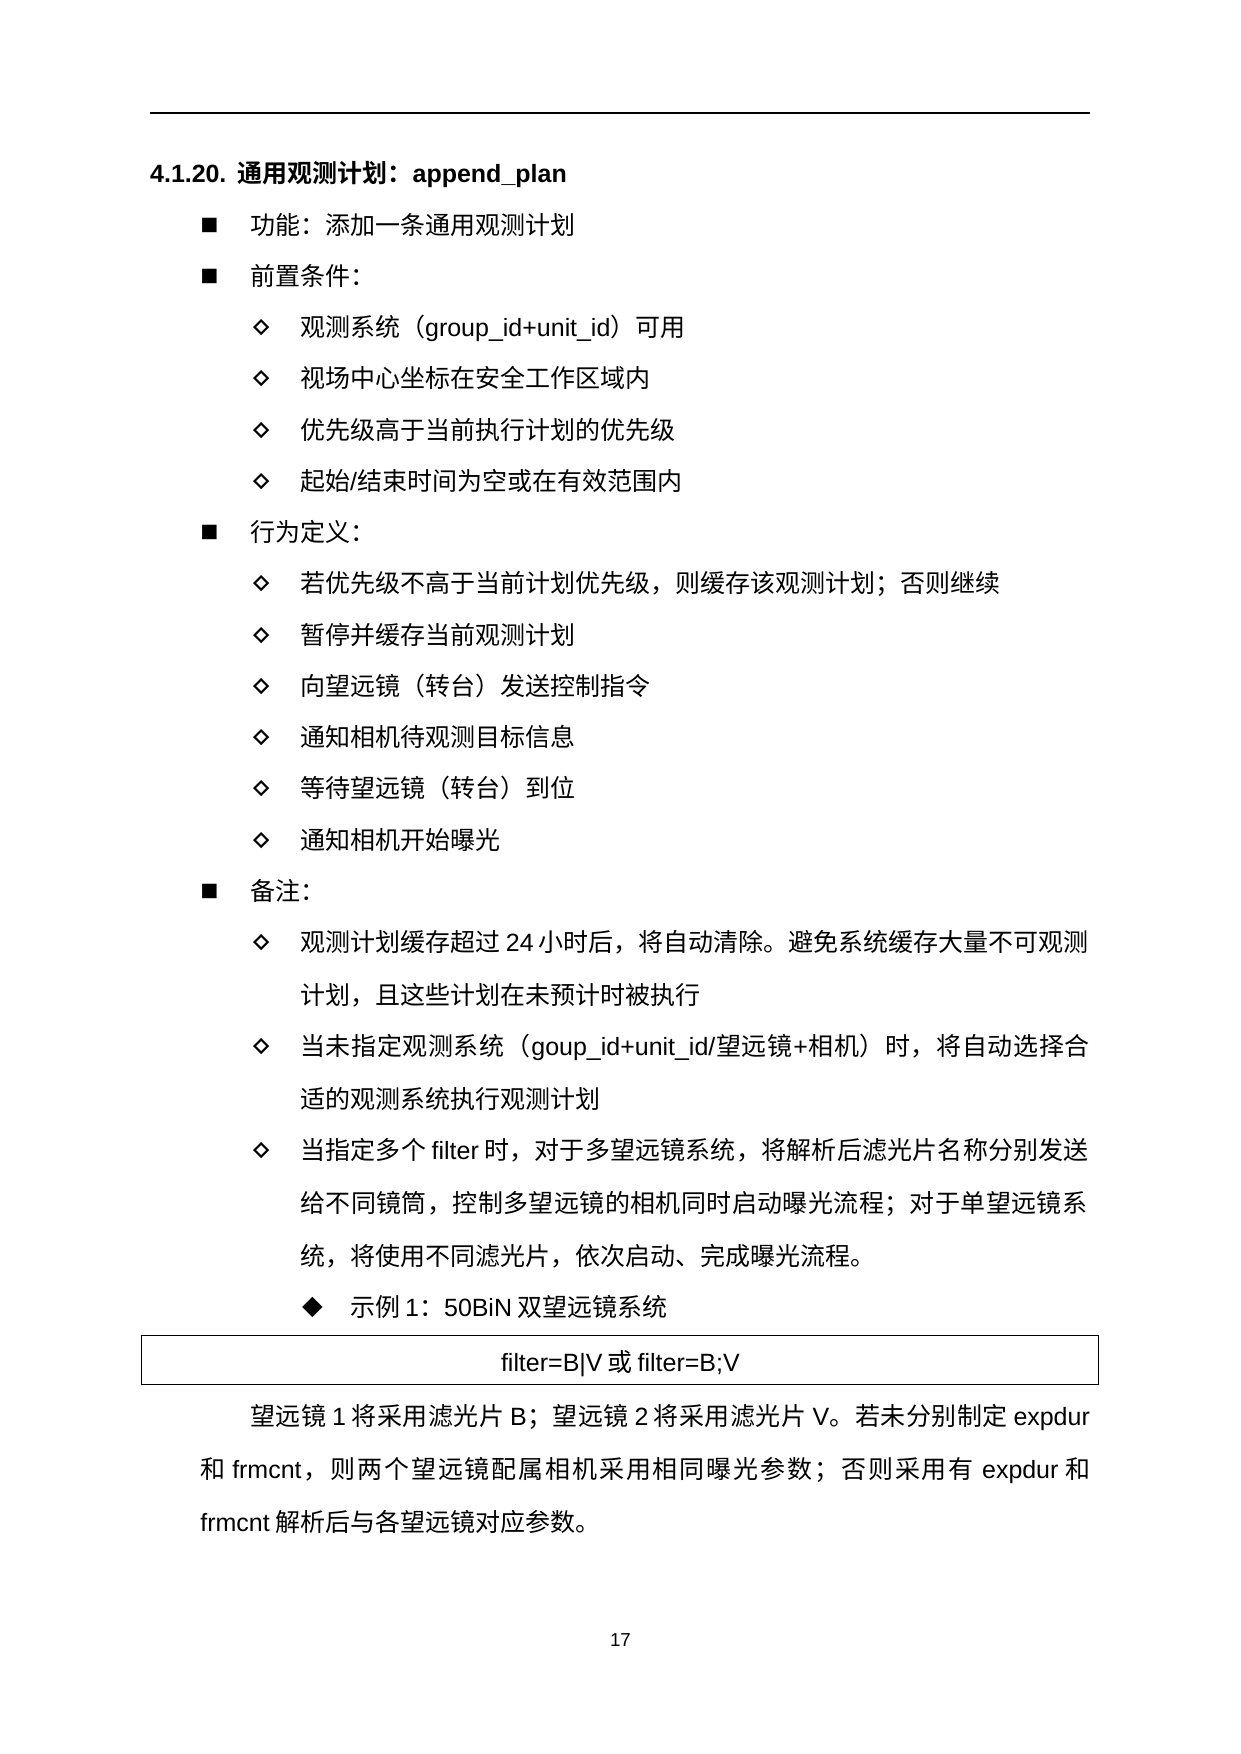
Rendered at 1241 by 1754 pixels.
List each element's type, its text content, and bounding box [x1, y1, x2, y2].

text filter=B|V或filter=B;V [142, 1336, 1098, 1384]
list 前置条件： [200, 252, 1090, 297]
list 优先级高于当前执行计划的优先级 [250, 406, 1090, 450]
list 行为定义： [200, 509, 1090, 553]
list 观测计划缓存超过24小时后，将自动清除。避免系统缓存大量不可观测计划，且这些计划在未预计时被执行 [250, 919, 1090, 1016]
list 向望远镜（转台）发送控制指令 [250, 662, 1090, 707]
list 当指定多个filter时，对于多望远镜系统，将解析后滤光片名称分别发送给不同镜筒，控制多望远镜的相机同时启动曝光流程；对于单望远镜系统，将使用不同滤光片，依次启动、完成曝光流程。 [250, 1127, 1090, 1277]
list 暂停并缓存当前观测计划 [250, 611, 1090, 655]
list 当未指定观测系统（goup_id+unit_id/望远镜+相机）时，将自动选择合适的观测系统执行观测计划 [250, 1023, 1090, 1120]
list 观测系统（group_id+unit_id）可用 [250, 304, 1090, 348]
subtitle 通用观测计划：append_plan [150, 150, 1090, 194]
list 功能：添加一条通用观测计划 [200, 201, 1090, 245]
list 备注： [200, 867, 1090, 912]
list 等待望远镜（转台）到位 [250, 765, 1090, 809]
list 若优先级不高于当前计划优先级，则缓存该观测计划；否则继续 [250, 560, 1090, 604]
list 起始/结束时间为空或在有效范围内 [250, 457, 1090, 502]
list 通知相机开始曝光 [250, 816, 1090, 860]
text 望远镜1将采用滤光片B；望远镜2将采用滤光片V。若未分别制定expdur和frmcnt，则两个望远镜配属相机采用相同曝光参数；否则采用有expdur和frmcnt解析后与各望远镜对应参数。 [200, 1392, 1090, 1542]
list 示例1：50BiN双望远镜系统 [300, 1284, 1090, 1328]
list 通知相机待观测目标信息 [250, 714, 1090, 758]
list 视场中心坐标在安全工作区域内 [250, 355, 1090, 399]
